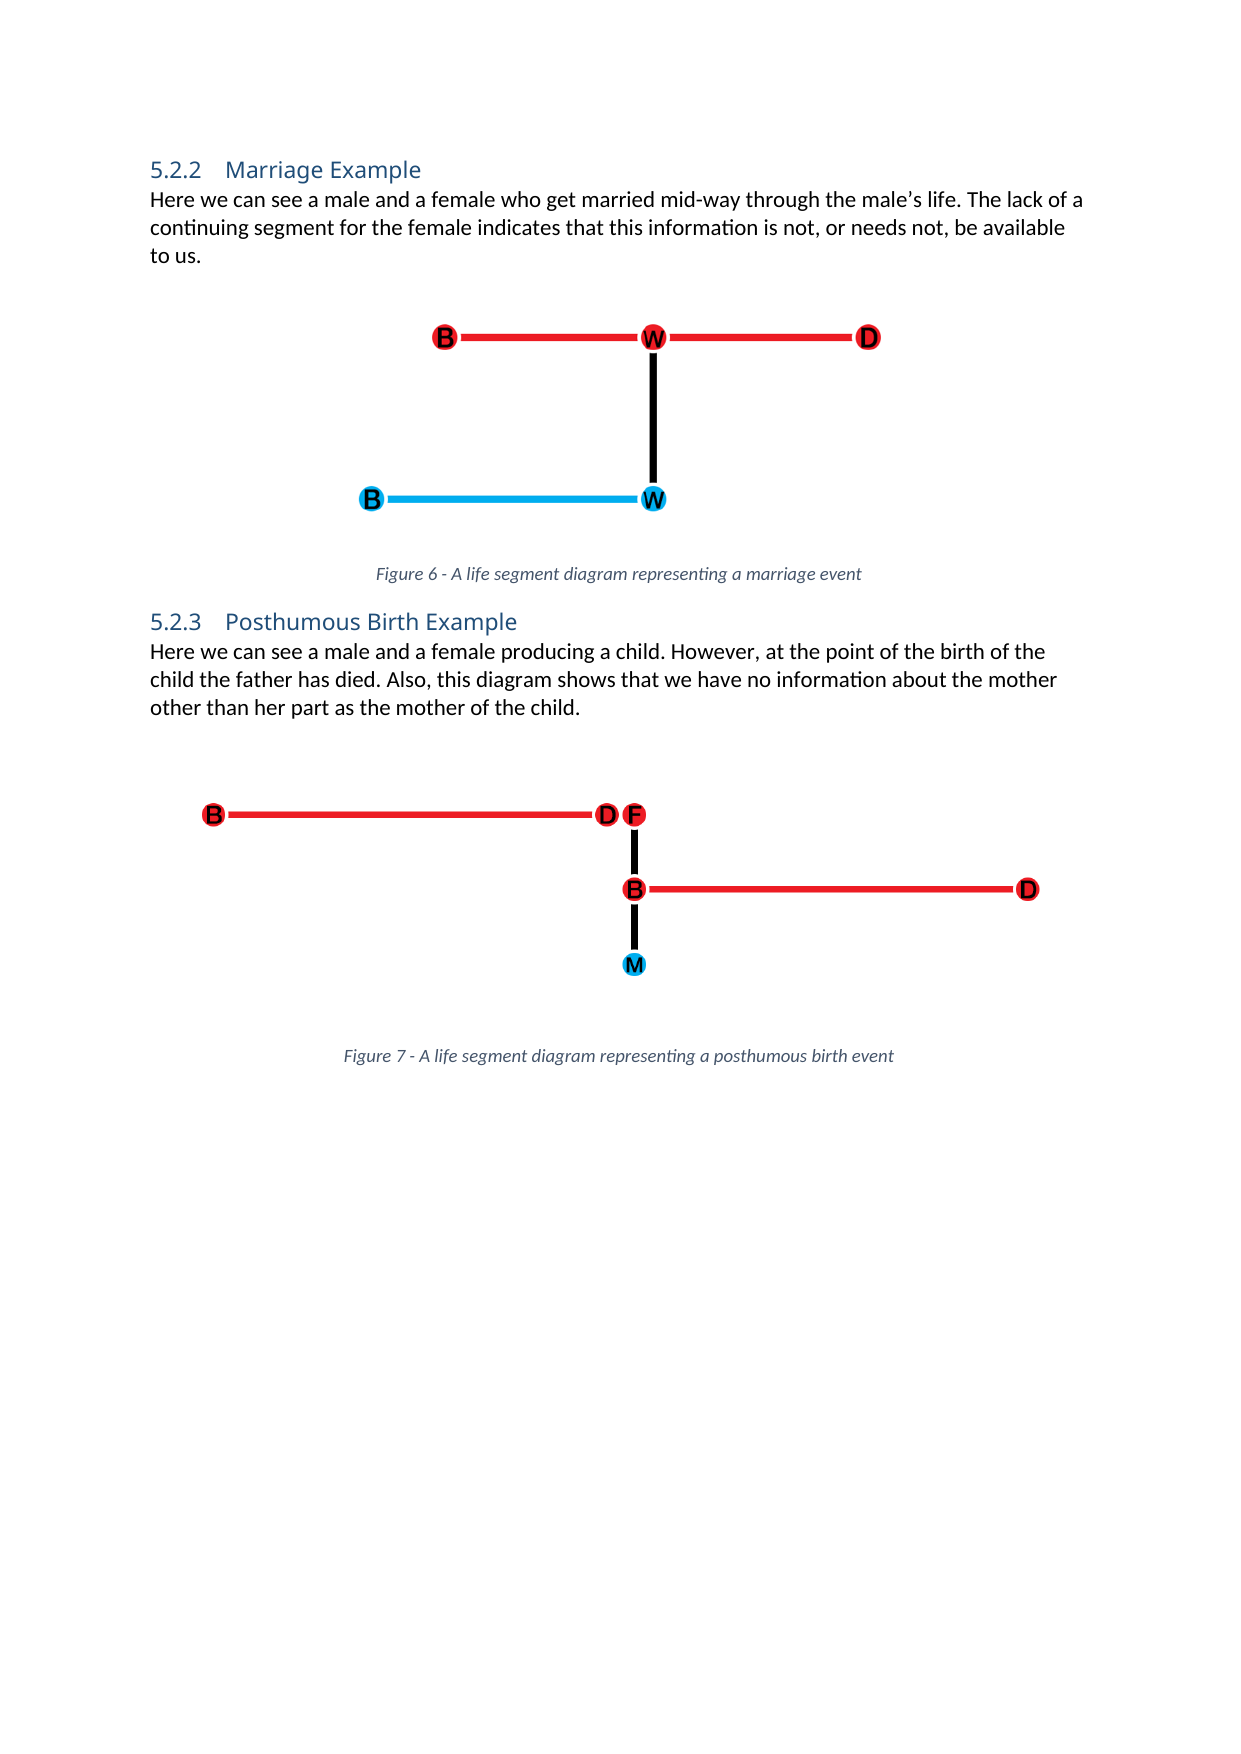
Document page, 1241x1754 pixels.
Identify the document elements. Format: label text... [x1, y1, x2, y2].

text Figure 6 - A life segment diagram representing a marriage event [150, 562, 1090, 585]
subtitle Posthumous Birth Example [150, 606, 1090, 637]
subtitle Marriage Example [150, 154, 1090, 185]
text Here we can see a male and a female who get married mid-way through the male’s life. The lack of a continuing segment for the female indicates that this information is not, or needs not, be available to us. [150, 185, 1090, 269]
picture [151, 721, 1089, 1044]
picture [297, 269, 944, 563]
text Figure 7 - A life segment diagram representing a posthumous birth event [150, 1044, 1090, 1067]
text Here we can see a male and a female producing a child. However, at the point of the birth of the child the father has died. Also, this diagram shows that we have no information about the mother other than her part as the mother of the child. [150, 637, 1090, 721]
